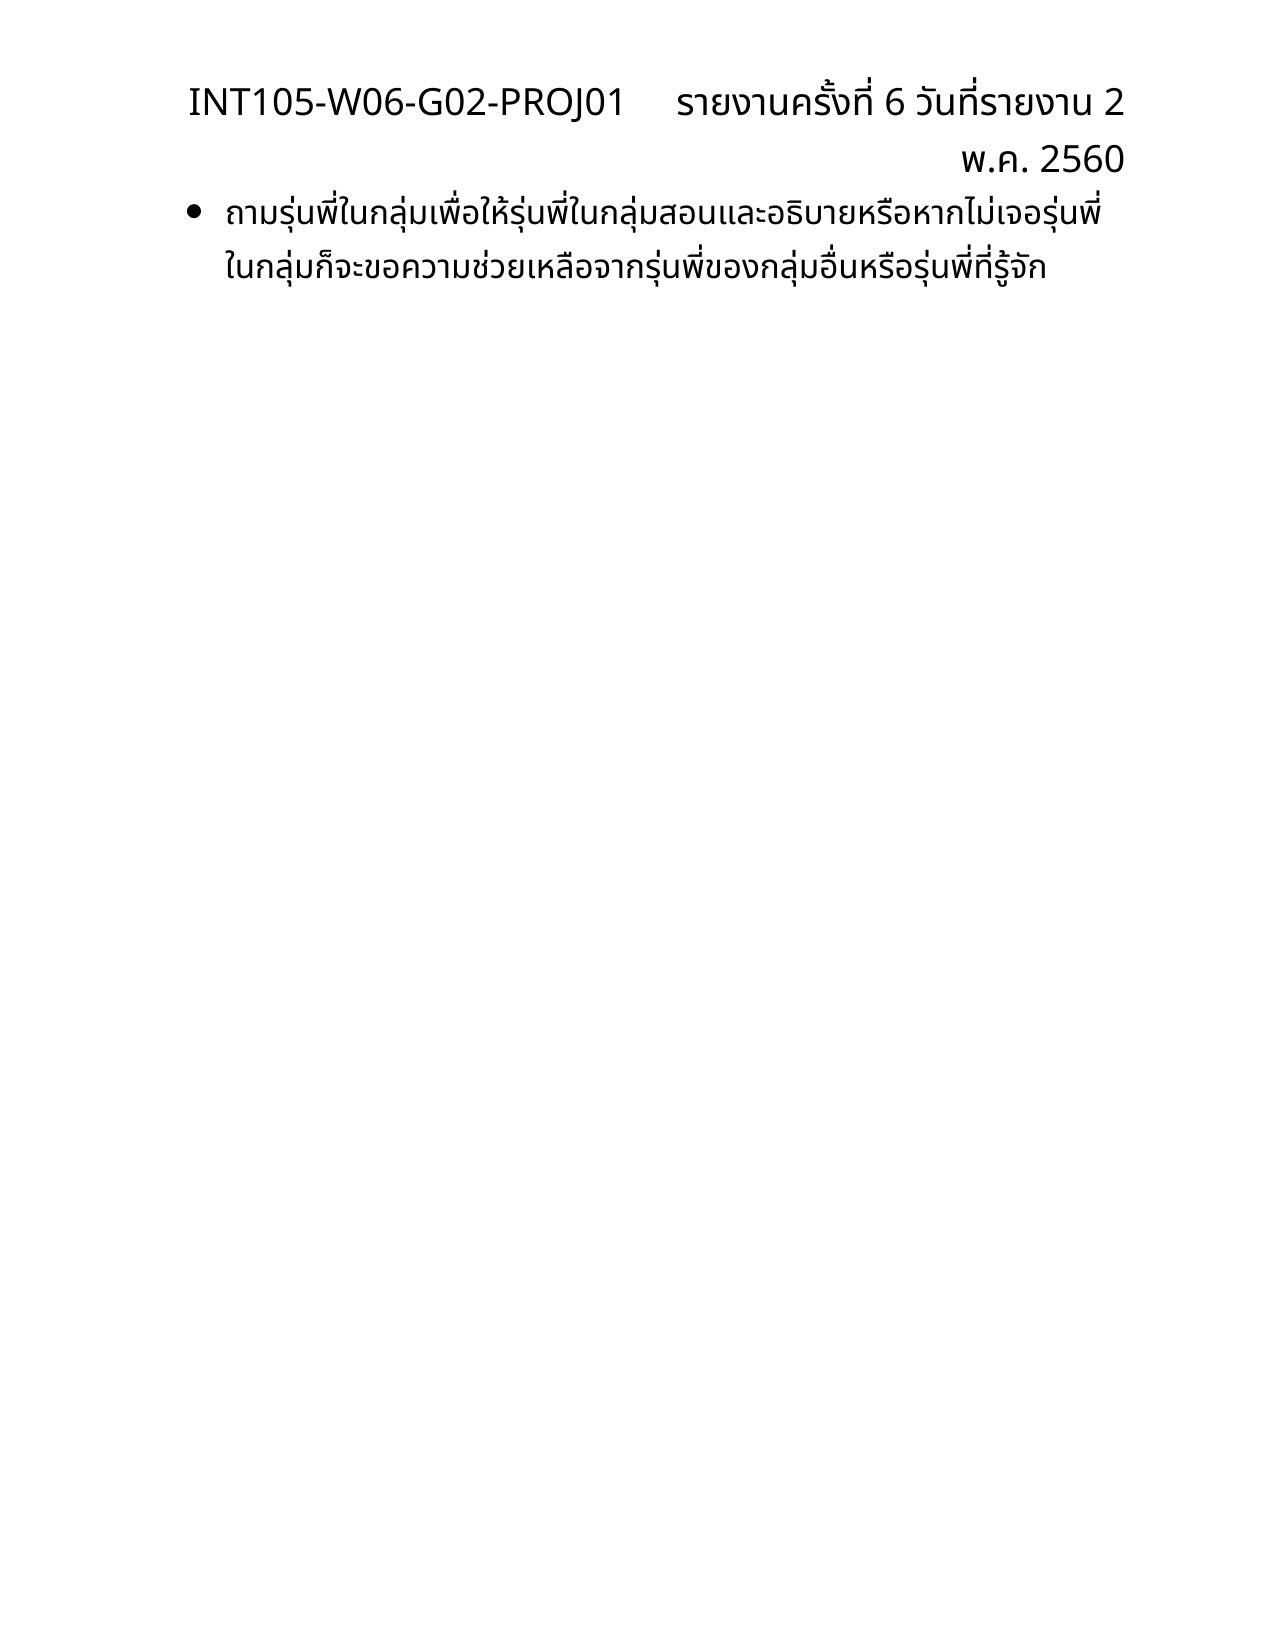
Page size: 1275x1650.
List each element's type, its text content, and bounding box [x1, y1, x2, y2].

list ถามรุ่นพี่ในกลุ่มเพื่อให้รุ่นพี่ในกลุ่มสอนและอธิบายหรือหากไม่เจอรุ่นพี่ในกลุ่มก็จะขอความช่วยเหลือจากรุ่นพี่ของกลุ่มอื่นหรือรุ่นพี่ที่รู้จัก [187, 189, 1125, 294]
